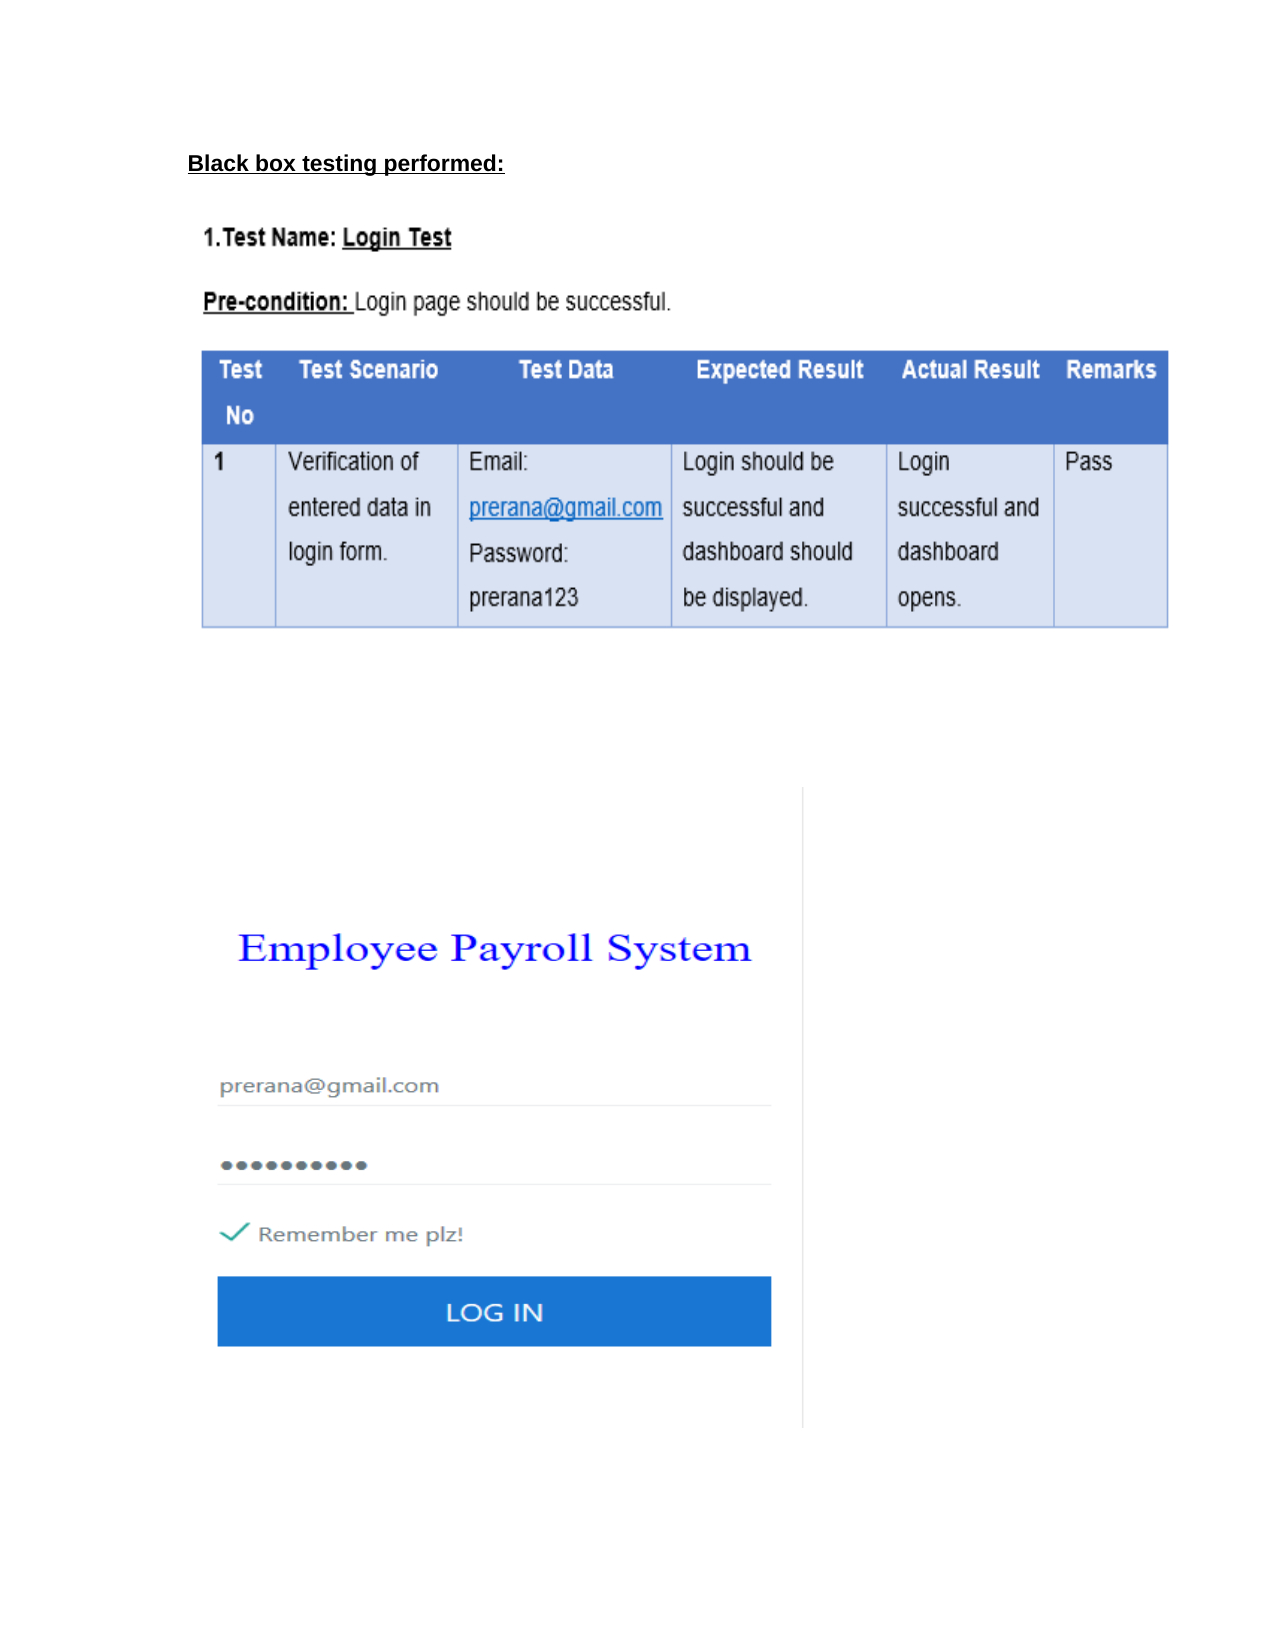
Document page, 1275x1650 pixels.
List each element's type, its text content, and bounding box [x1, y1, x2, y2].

text Black box testing performed: [187, 150, 1125, 176]
picture [187, 206, 1179, 645]
picture [187, 787, 804, 1428]
